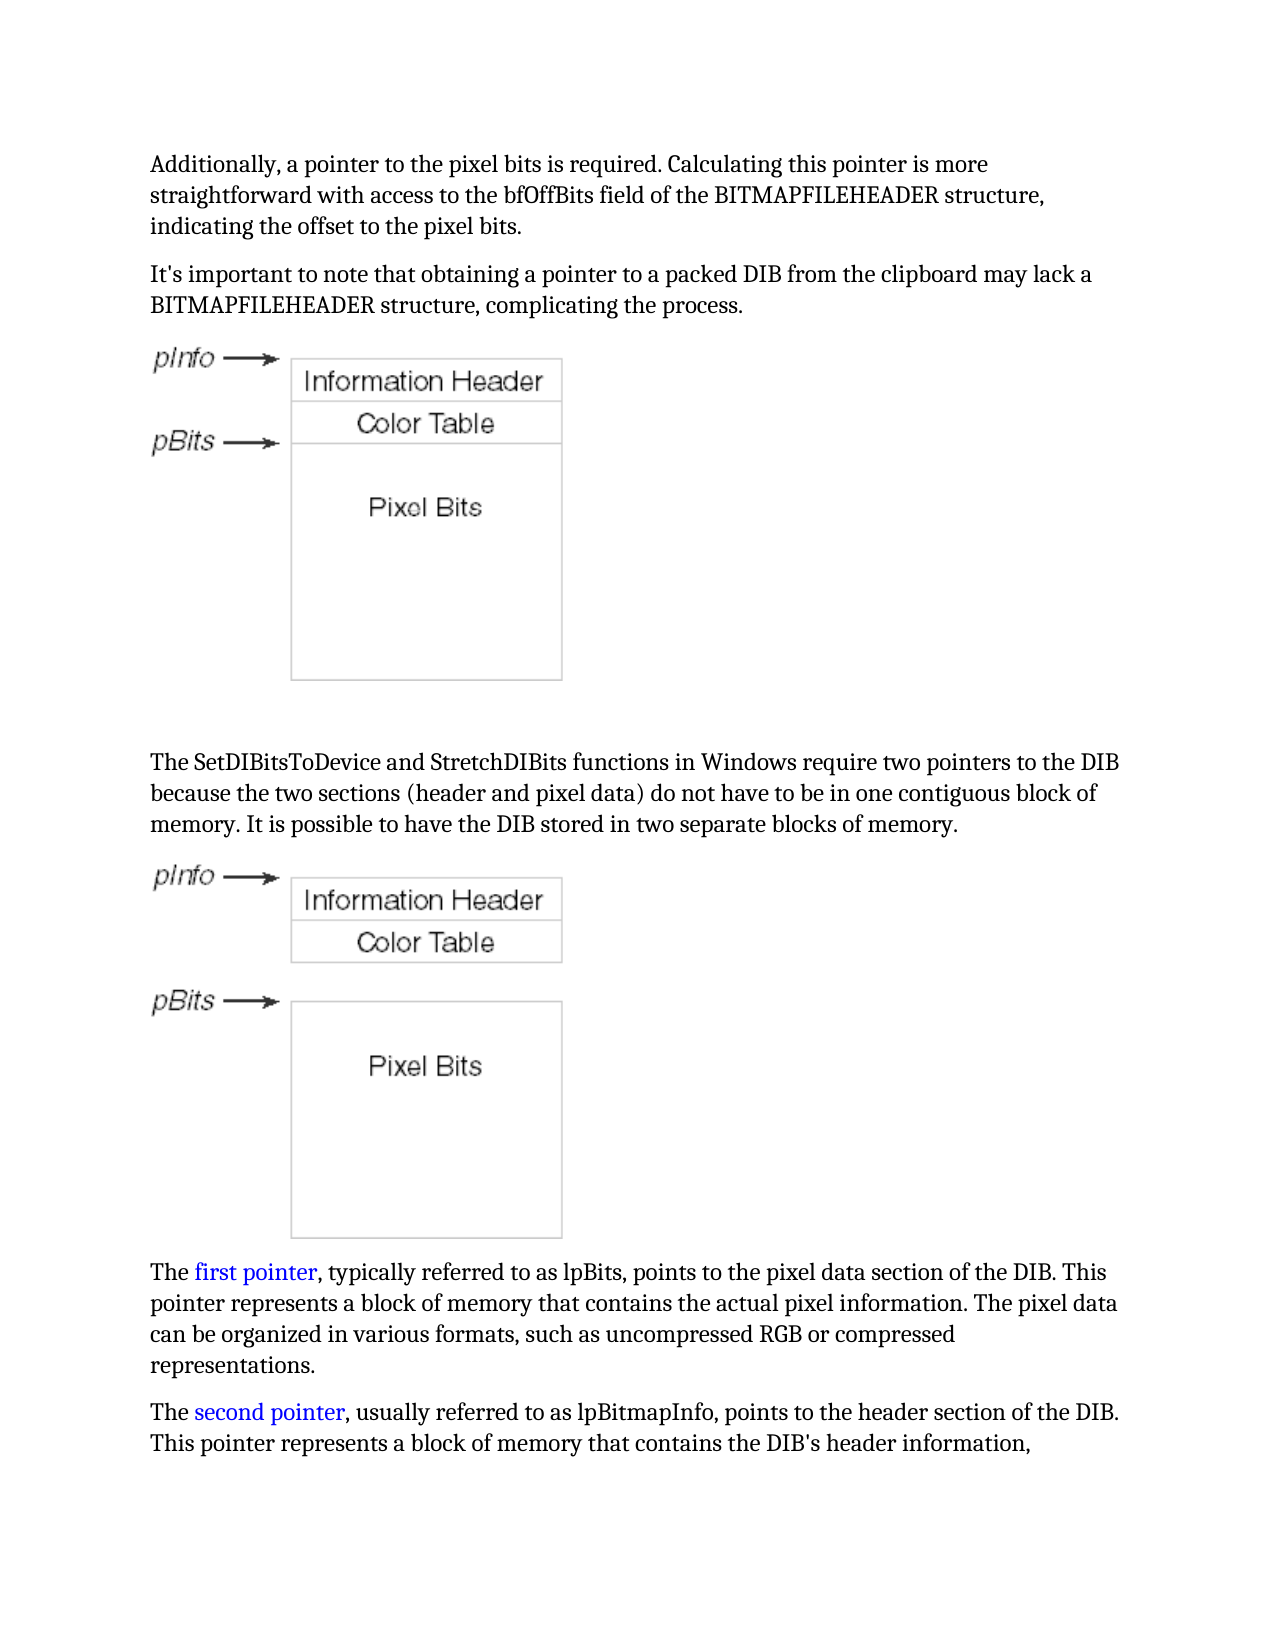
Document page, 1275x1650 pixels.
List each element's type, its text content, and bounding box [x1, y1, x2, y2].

text It's important to note that obtaining a pointer to a packed DIB from the clipboard may lack a BITMAPFILEHEADER structure, complicating the process. [150, 260, 1125, 319]
text The SetDIBitsToDevice and StretchDIBits functions in Windows require two pointers to the DIB because the two sections (header and pixel data) do not have to be in one contiguous block of memory. It is possible to have the DIB stored in two separate blocks of memory. [150, 747, 1125, 838]
picture [150, 857, 563, 1239]
text The first pointer, typically referred to as lpBits, points to the pixel data section of the DIB. This pointer represents a block of memory that contains the actual pixel information. The pixel data can be organized in various formats, such as uncompressed RGB or compressed representations. [150, 1257, 1125, 1379]
picture [150, 338, 563, 681]
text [150, 1398, 1125, 1458]
text Additionally, a pointer to the pixel bits is required. Calculating this pointer is more straightforward with access to the bfOffBits field of the BITMAPFILEHEADER structure, indicating the offset to the pixel bits. [150, 150, 1125, 241]
